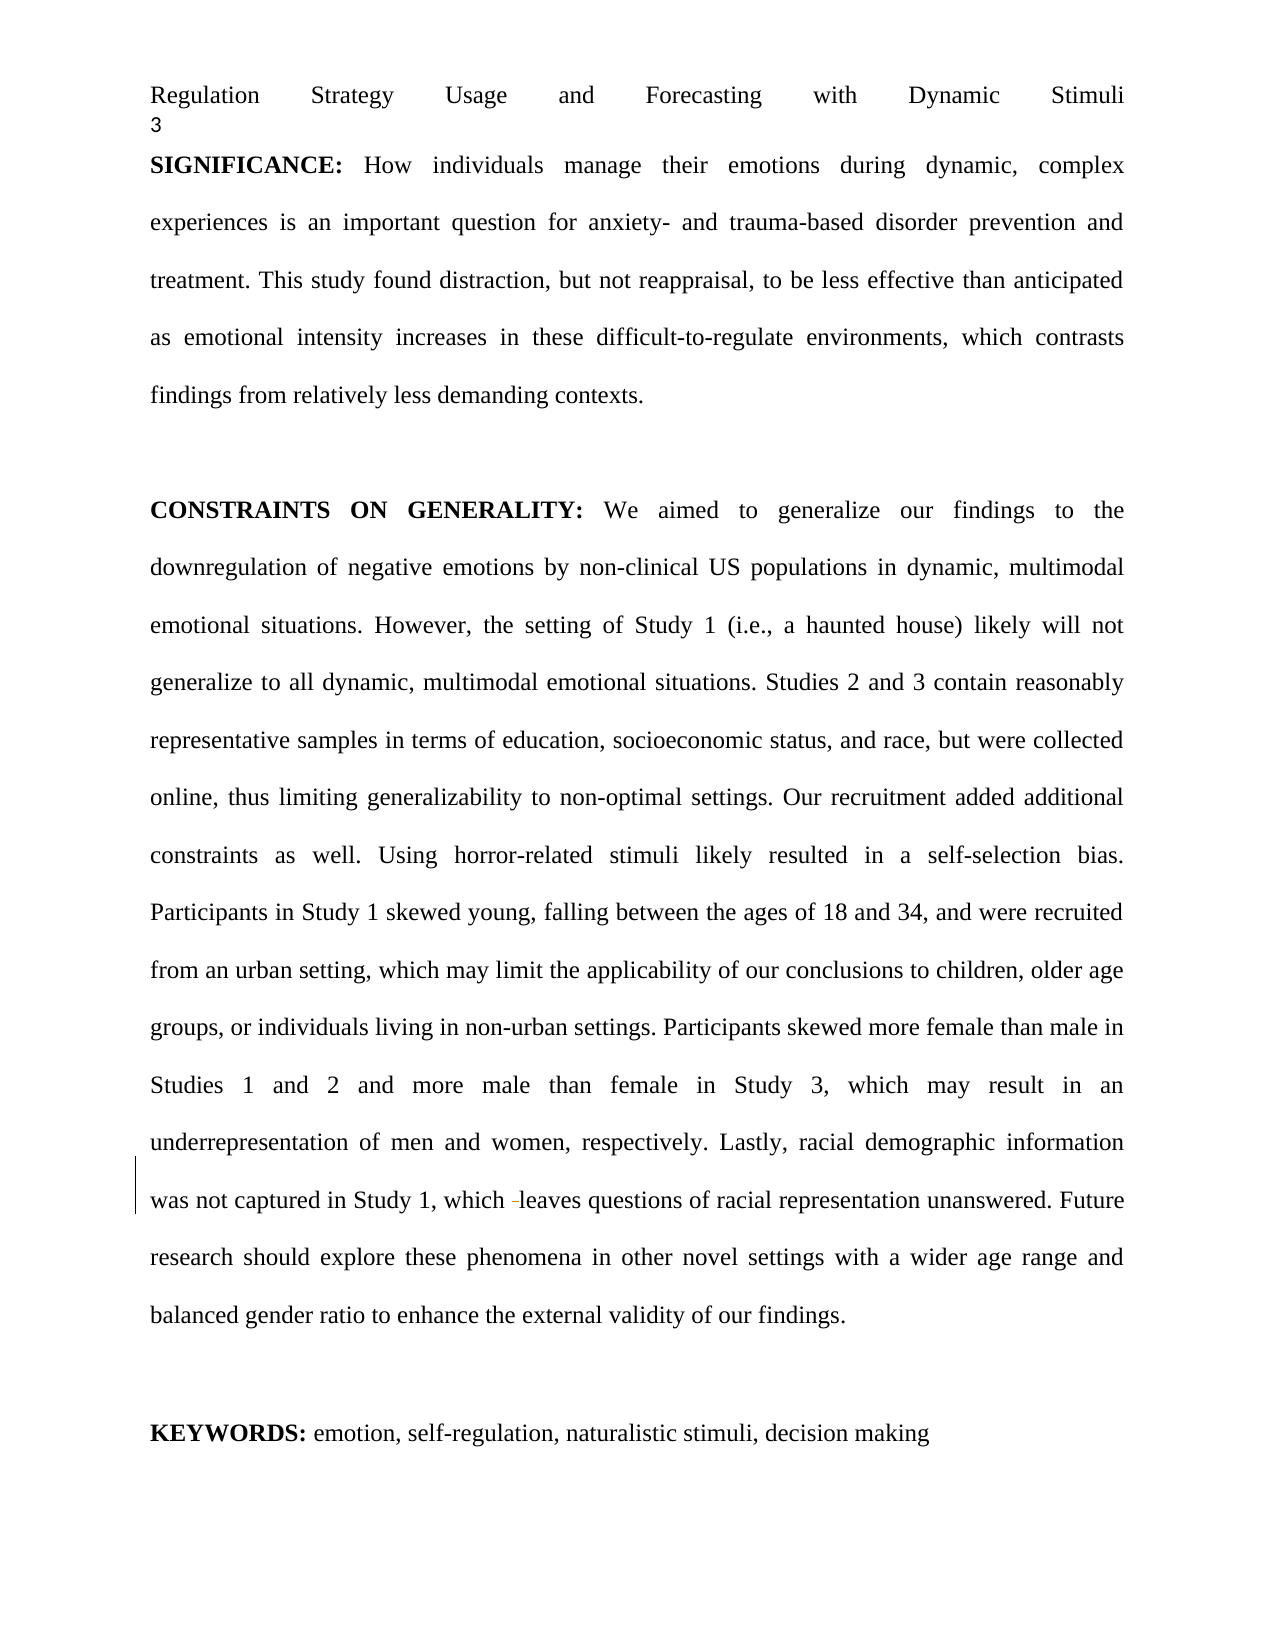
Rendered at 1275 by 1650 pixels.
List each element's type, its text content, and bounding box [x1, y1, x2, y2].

text SIGNIFICANCE: How individuals manage their emotions during dynamic, complex experiences is an important question for anxiety- and trauma-based disorder prevention and treatment. This study found distraction, but not reappraisal, to be less effective than anticipated as emotional intensity increases in these difficult-to-regulate environments, which contrasts findings from relatively less demanding contexts. [150, 150, 1125, 409]
text CONSTRAINTS ON GENERALITY: We aimed to generalize our findings to the downregulation of negative emotions by non-clinical US populations in dynamic, multimodal emotional situations. However, the setting of Study 1 (i.e., a haunted house) likely will not generalize to all dynamic, multimodal emotional situations. Studies 2 and 3 contain reasonably representative samples in terms of education, socioeconomic status, and race, but were collected online, thus limiting generalizability to non-optimal settings. Our recruitment added additional constraints as well. Using horror-related stimuli likely resulted in a self-selection bias. Participants in Study 1 skewed young, falling between the ages of 18 and 34, and were recruited from an urban setting, which may limit the applicability of our conclusions to children, older age groups, or individuals living in non-urban settings. Participants skewed more female than male in Studies 1 and 2 and more male than female in Study 3, which may result in an underrepresentation of men and women, respectively. Lastly, racial demographic information was not captured in Study 1, which leaves questions of racial representation unanswered. Future research should explore these phenomena in other novel settings with a wider age range and balanced gender ratio to enhance the external validity of our findings. [150, 495, 1125, 1329]
text KEYWORDS: emotion, self-regulation, naturalistic stimuli, decision making [150, 1418, 1125, 1447]
